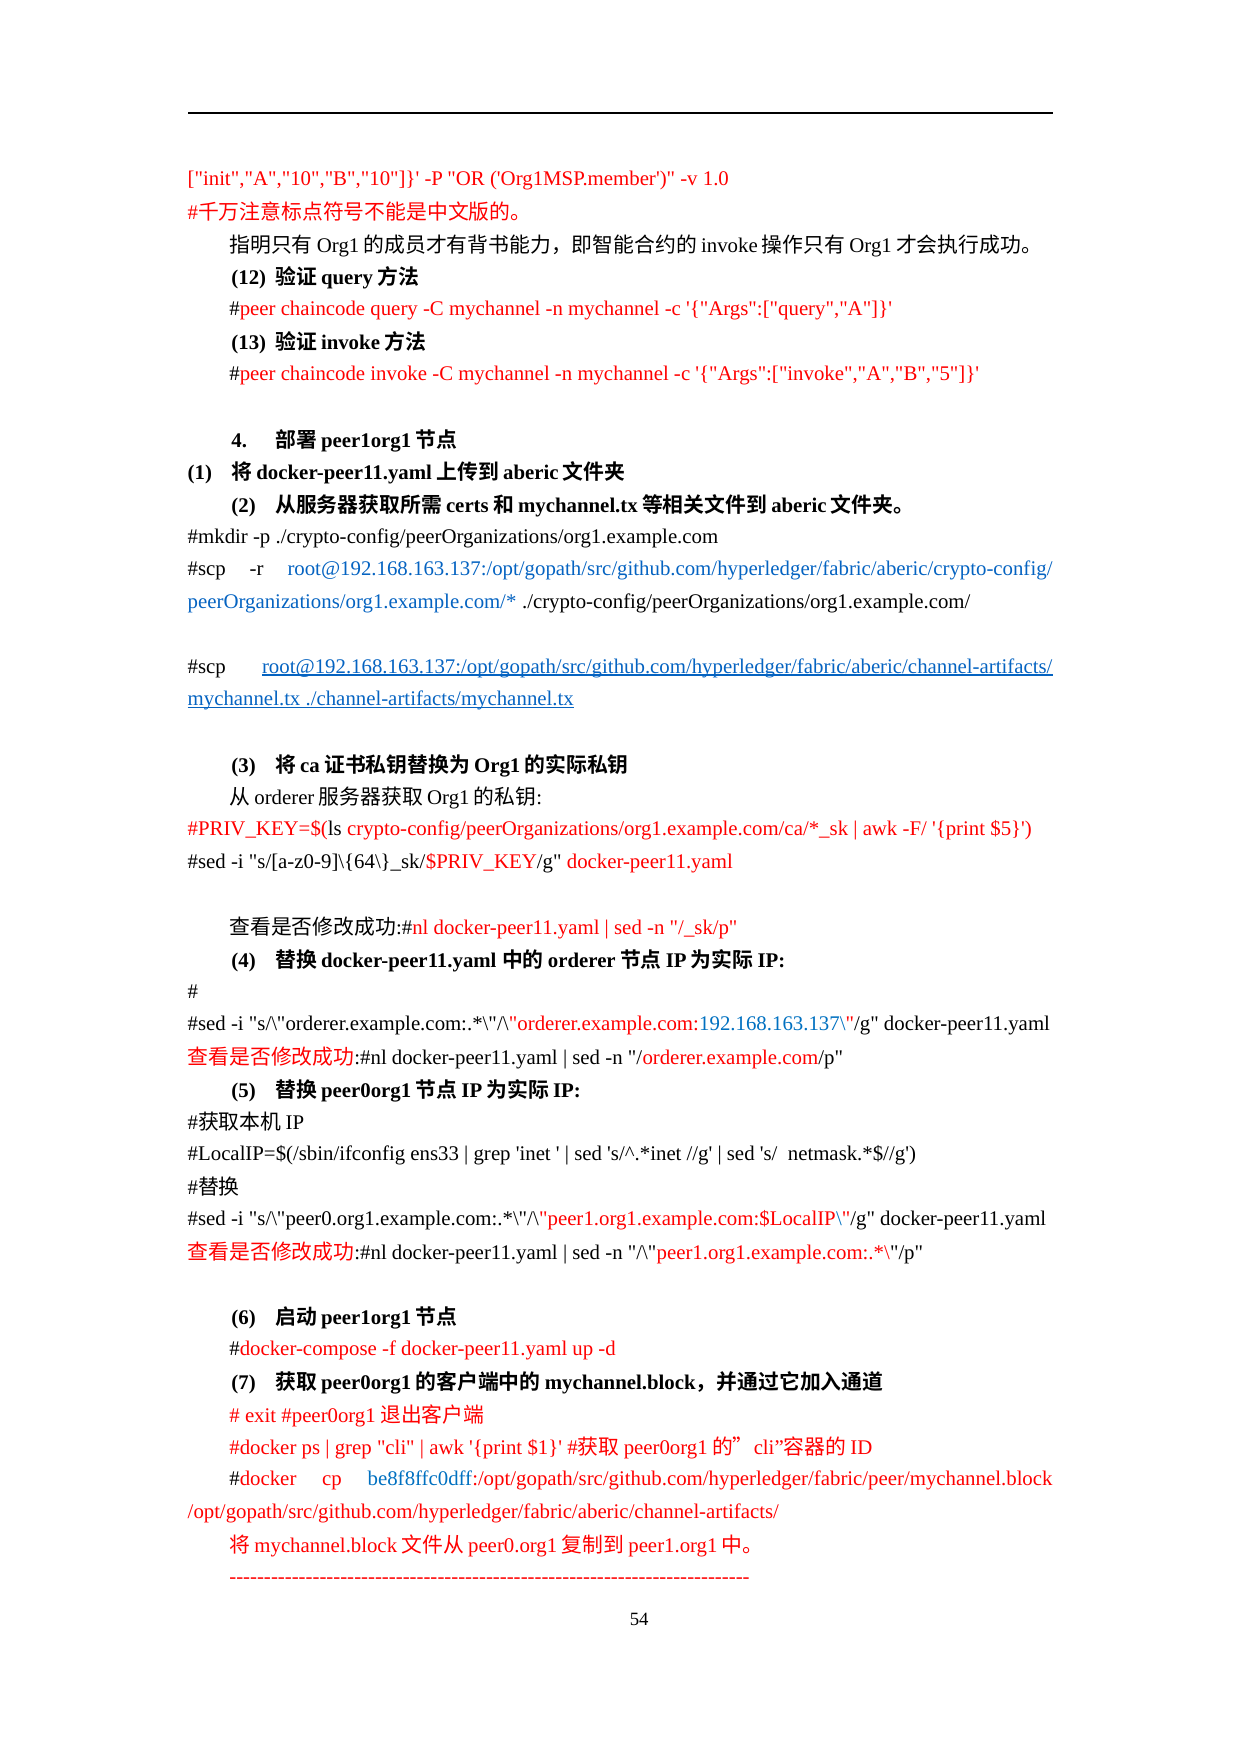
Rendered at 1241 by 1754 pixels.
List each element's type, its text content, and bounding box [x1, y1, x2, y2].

text #docker-compose -f docker-peer11.yaml up -d [187, 1332, 1053, 1364]
text #LocalIP=$(/sbin/ifconfig ens33 | grep 'inet ' | sed 's/^.*inet //g' | sed 's/ netmask.*$//g') [187, 1137, 1053, 1169]
subtitle 将ca证书私钥替换为Org1的实际私钥 [231, 747, 1053, 779]
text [187, 162, 1053, 194]
subtitle 启动peer1org1节点 [231, 1299, 1053, 1332]
text #sed -i "s/\"orderer.example.com:.*\"/\"orderer.example.com:192.168.163.137\"/g" docker-peer11.yaml [187, 1007, 1053, 1039]
text 将mychannel.block文件从peer0.org1复制到peer1.org1中。 [187, 1527, 1053, 1559]
text 查看是否修改成功:#nl docker-peer11.yaml | sed -n "/orderer.example.com/p" [187, 1039, 1053, 1072]
text #scp root@192.168.163.137:/opt/gopath/src/github.com/hyperledger/fabric/aberic/channel-artifacts/mychannel.tx ./channel-artifacts/mychannel.tx [187, 649, 1053, 714]
subtitle 替换peer0org1节点IP为实际IP: [231, 1072, 1053, 1104]
text #peer chaincode invoke -C mychannel -n mychannel -c '{"Args":["invoke","A","B","5"]}' [187, 357, 1053, 389]
text 查看是否修改成功:#nl docker-peer11.yaml | sed -n "/\"peer1.org1.example.com:.*\"/p" [187, 1234, 1053, 1267]
text #获取本机IP [187, 1104, 1053, 1137]
subtitle 部署peer1org1节点 [231, 422, 1053, 454]
text 查看是否修改成功:#nl docker-peer11.yaml | sed -n "/_sk/p" [187, 909, 1053, 942]
text #peer chaincode query -C mychannel -n mychannel -c '{"Args":["query","A"]}' [187, 292, 1053, 324]
text #千万注意标点符号不能是中文版的。 [187, 194, 1053, 227]
subtitle 从服务器获取所需certs和mychannel.tx等相关文件到aberic文件夹。 [231, 487, 1053, 519]
text --------------------------------------------------------------------------- [187, 1559, 1053, 1592]
text #docker cp be8f8ffc0dff:/opt/gopath/src/github.com/hyperledger/fabric/peer/mychannel.block /opt/gopath/src/github.com/hyperledger/fabric/aberic/channel-artifacts/ [187, 1462, 1053, 1527]
subtitle 替换docker-peer11.yaml 中的orderer节点IP为实际IP: [231, 942, 1053, 974]
subtitle 获取peer0org1的客户端中的mychannel.block，并通过它加入通道 [231, 1364, 1053, 1397]
text 指明只有Org1的成员才有背书能力，即智能合约的invoke操作只有Org1才会执行成功。 [187, 227, 1053, 259]
text 从orderer服务器获取Org1的私钥: [187, 779, 1053, 812]
subtitle 验证invoke方法 [231, 324, 1053, 357]
text #docker ps | grep "cli" | awk '{print $1}' #获取peer0org1的”cli”容器的ID [187, 1429, 1053, 1462]
text # [187, 974, 1053, 1007]
subtitle 验证query方法 [231, 259, 1053, 292]
text # exit #peer0org1退出客户端 [187, 1397, 1053, 1429]
text #PRIV_KEY=$(ls crypto-config/peerOrganizations/org1.example.com/ca/*_sk | awk -F/ '{print $5}') [187, 812, 1053, 844]
text #scp -r root@192.168.163.137:/opt/gopath/src/github.com/hyperledger/fabric/aberic/crypto-config/peerOrganizations/org1.example.com/* ./crypto-config/peerOrganizations/org1.example.com/ [187, 552, 1053, 617]
text #sed -i "s/[a-z0-9]\{64\}_sk/$PRIV_KEY/g" docker-peer11.yaml [187, 844, 1053, 877]
text #sed -i "s/\"peer0.org1.example.com:.*\"/\"peer1.org1.example.com:$LocalIP\"/g" docker-peer11.yaml [187, 1202, 1053, 1234]
text #mkdir -p ./crypto-config/peerOrganizations/org1.example.com [187, 519, 1053, 552]
subtitle 将docker-peer11.yaml上传到aberic文件夹 [187, 454, 1053, 487]
text #替换 [187, 1169, 1053, 1202]
